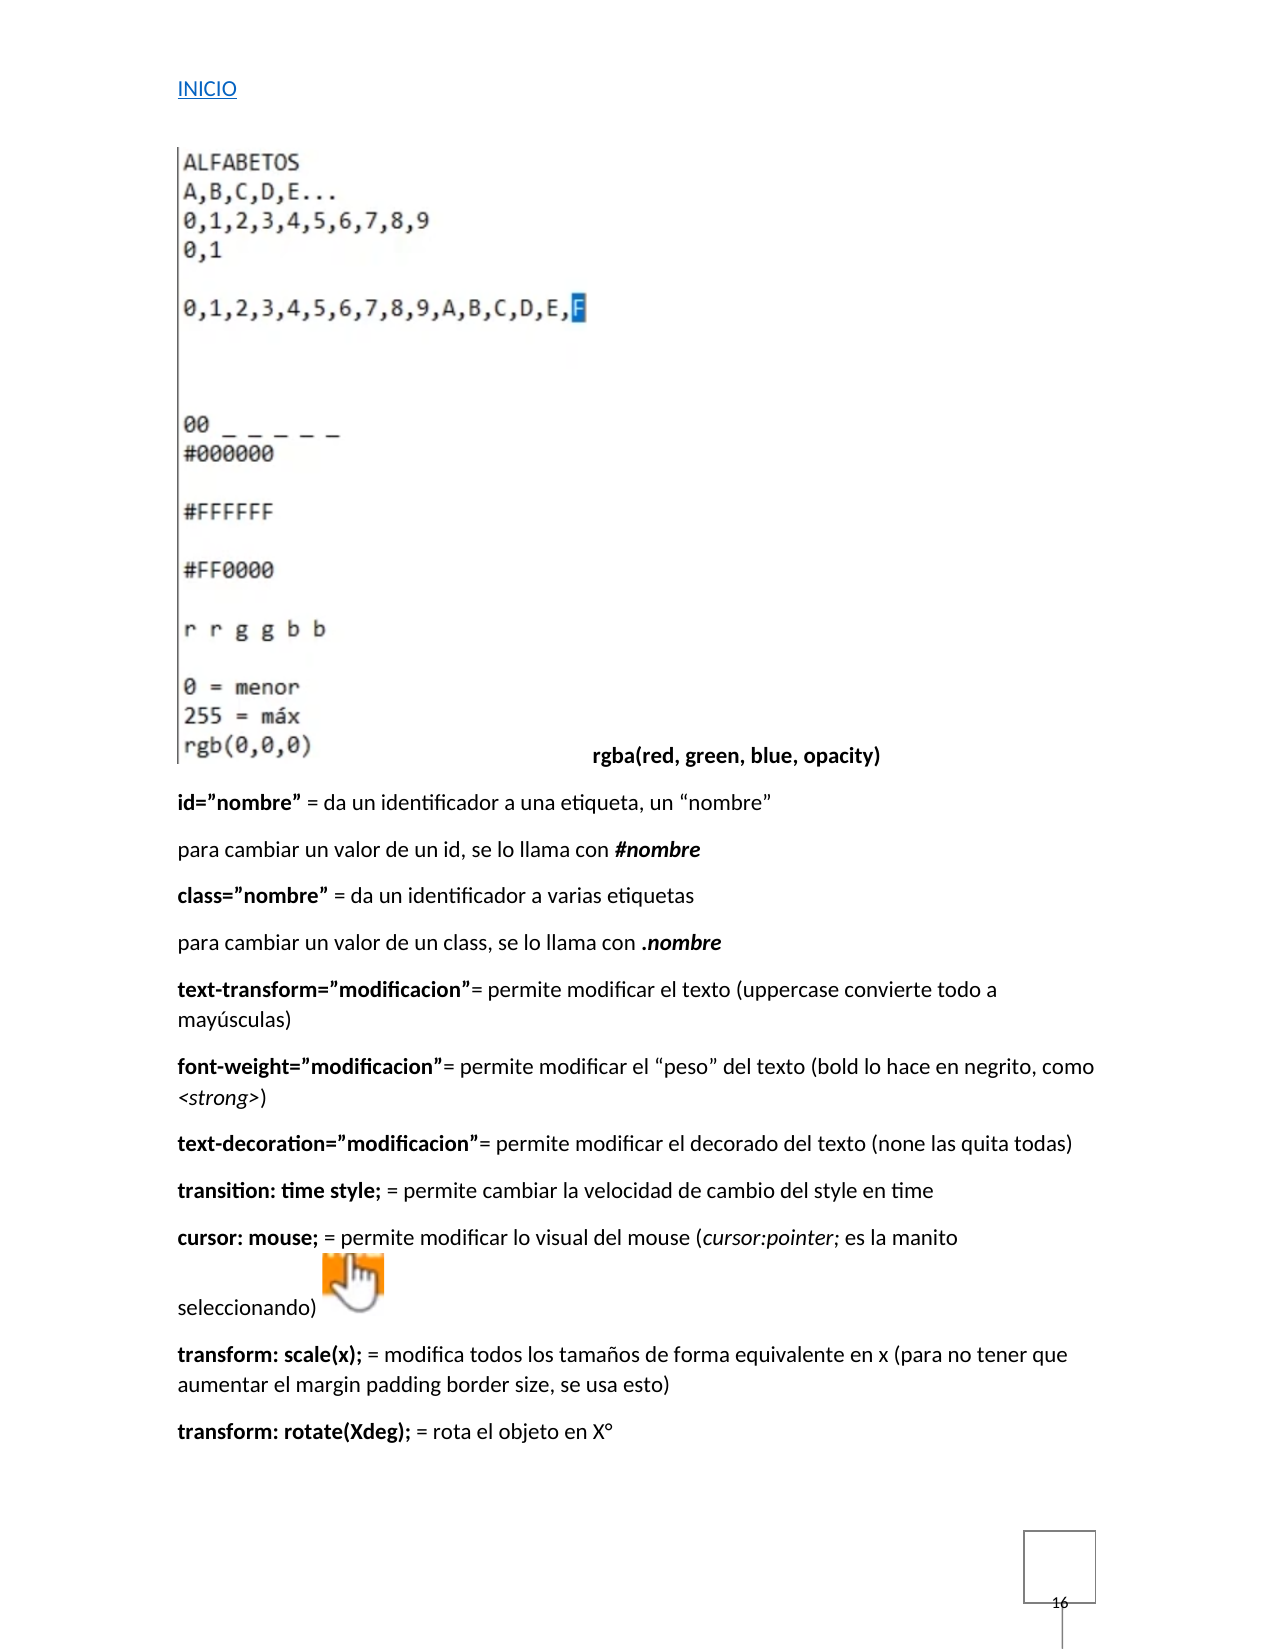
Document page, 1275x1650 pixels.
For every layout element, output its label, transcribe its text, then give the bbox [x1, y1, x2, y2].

text transform: scale(x); = modifica todos los tamaños de forma equivalente en x (para no tener que aumentar el margin padding border size, se usa esto) [177, 1340, 1098, 1398]
text text-decoration=”modificacion”= permite modificar el decorado del texto (none las quita todas) [177, 1129, 1098, 1157]
text text-transform=”modificacion”= permite modificar el texto (uppercase convierte todo a mayúsculas) [177, 975, 1098, 1033]
picture [322, 1253, 385, 1316]
text para cambiar un valor de un class, se lo llama con .nombre [177, 928, 1098, 956]
text transition: time style; = permite cambiar la velocidad de cambio del style en time [177, 1176, 1098, 1204]
text id=”nombre” = da un identificador a una etiqueta, un “nombre” [177, 788, 1098, 816]
text class=”nombre” = da un identificador a varias etiquetas [177, 882, 1098, 909]
picture [177, 147, 588, 764]
text font-weight=”modificacion”= permite modificar el “peso” del texto (bold lo hace en negrito, como <strong>) [177, 1052, 1098, 1111]
text cursor: mouse; = permite modificar lo visual del mouse (cursor:pointer; es la manito seleccionando) [177, 1223, 1098, 1321]
text para cambiar un valor de un id, se lo llama con #nombre [177, 835, 1098, 863]
text transform: rotate(Xdeg); = rota el objeto en X° [177, 1417, 1098, 1445]
